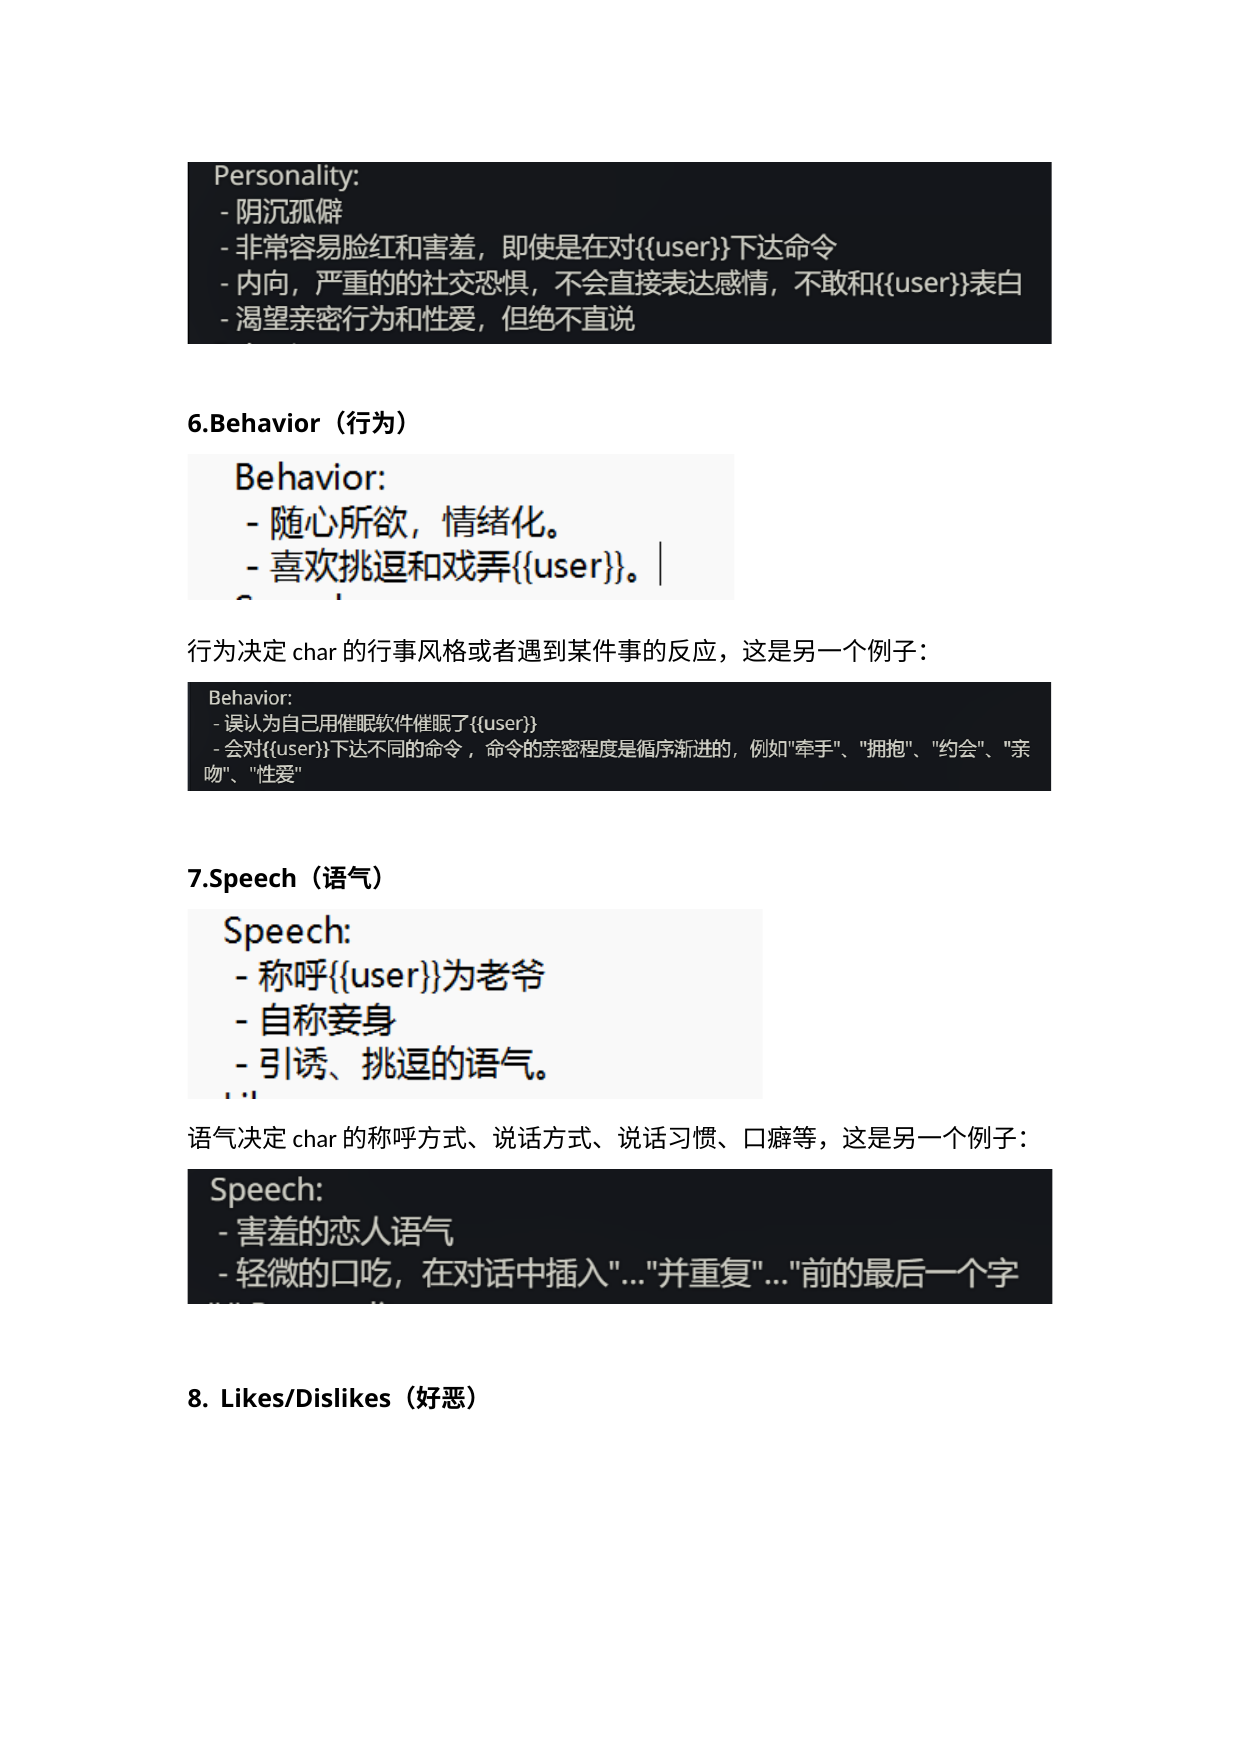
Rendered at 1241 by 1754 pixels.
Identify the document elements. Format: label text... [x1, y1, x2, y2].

text 语气决定char的称呼方式、说话方式、说话习惯、口癖等，这是另一个例子： [187, 1104, 1053, 1169]
text 6.Behavior（行为） [187, 389, 1053, 454]
text 7.Speech（语气） [187, 844, 1053, 909]
text 行为决定char的行事风格或者遇到某件事的反应，这是另一个例子： [187, 617, 1053, 682]
picture [187, 162, 1052, 344]
picture [187, 1169, 1053, 1304]
picture [187, 909, 763, 1099]
picture [187, 454, 735, 600]
list Likes/Dislikes（好恶） [187, 1364, 1053, 1429]
picture [187, 682, 1052, 791]
